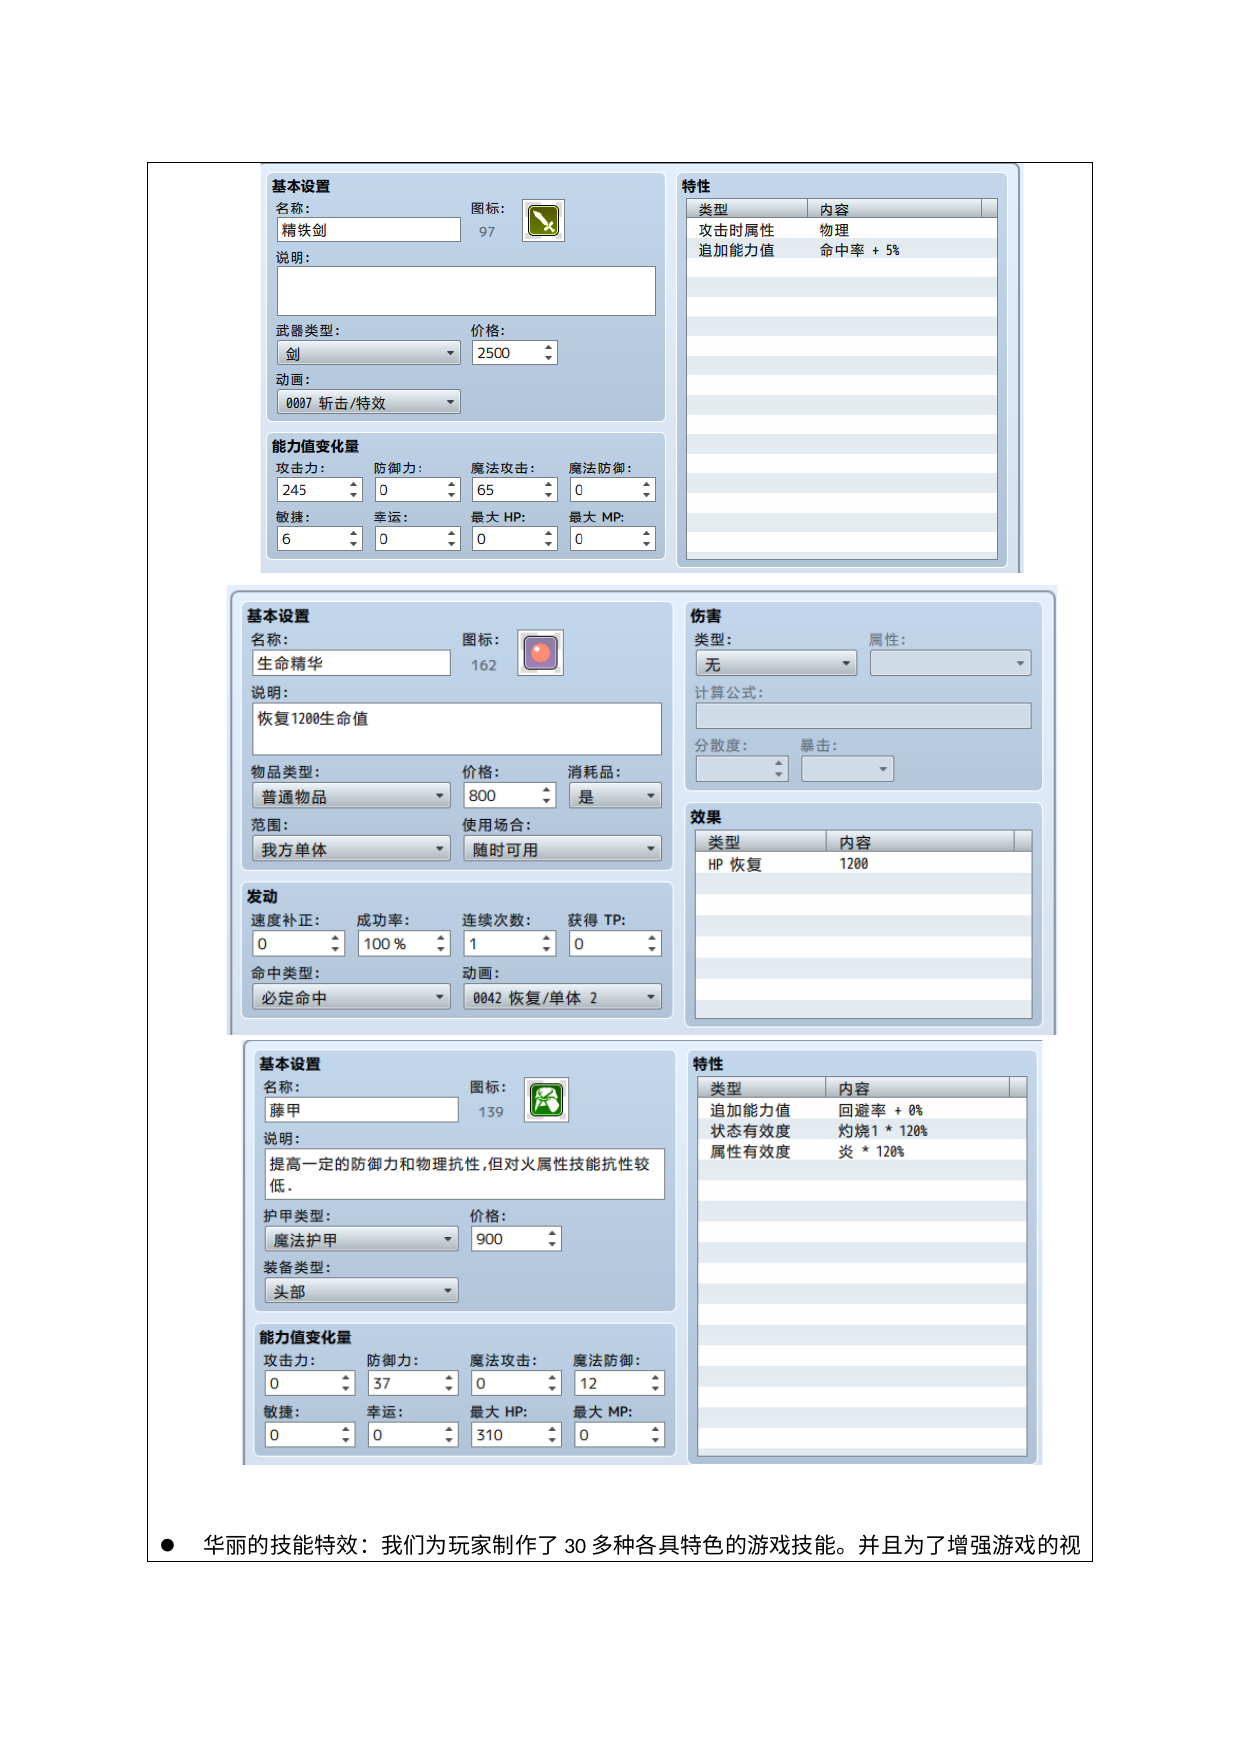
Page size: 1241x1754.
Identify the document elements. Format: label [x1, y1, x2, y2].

picture [226, 585, 1058, 1035]
table_header [148, 163, 1092, 1561]
picture [260, 163, 1024, 573]
picture [241, 1040, 1043, 1465]
